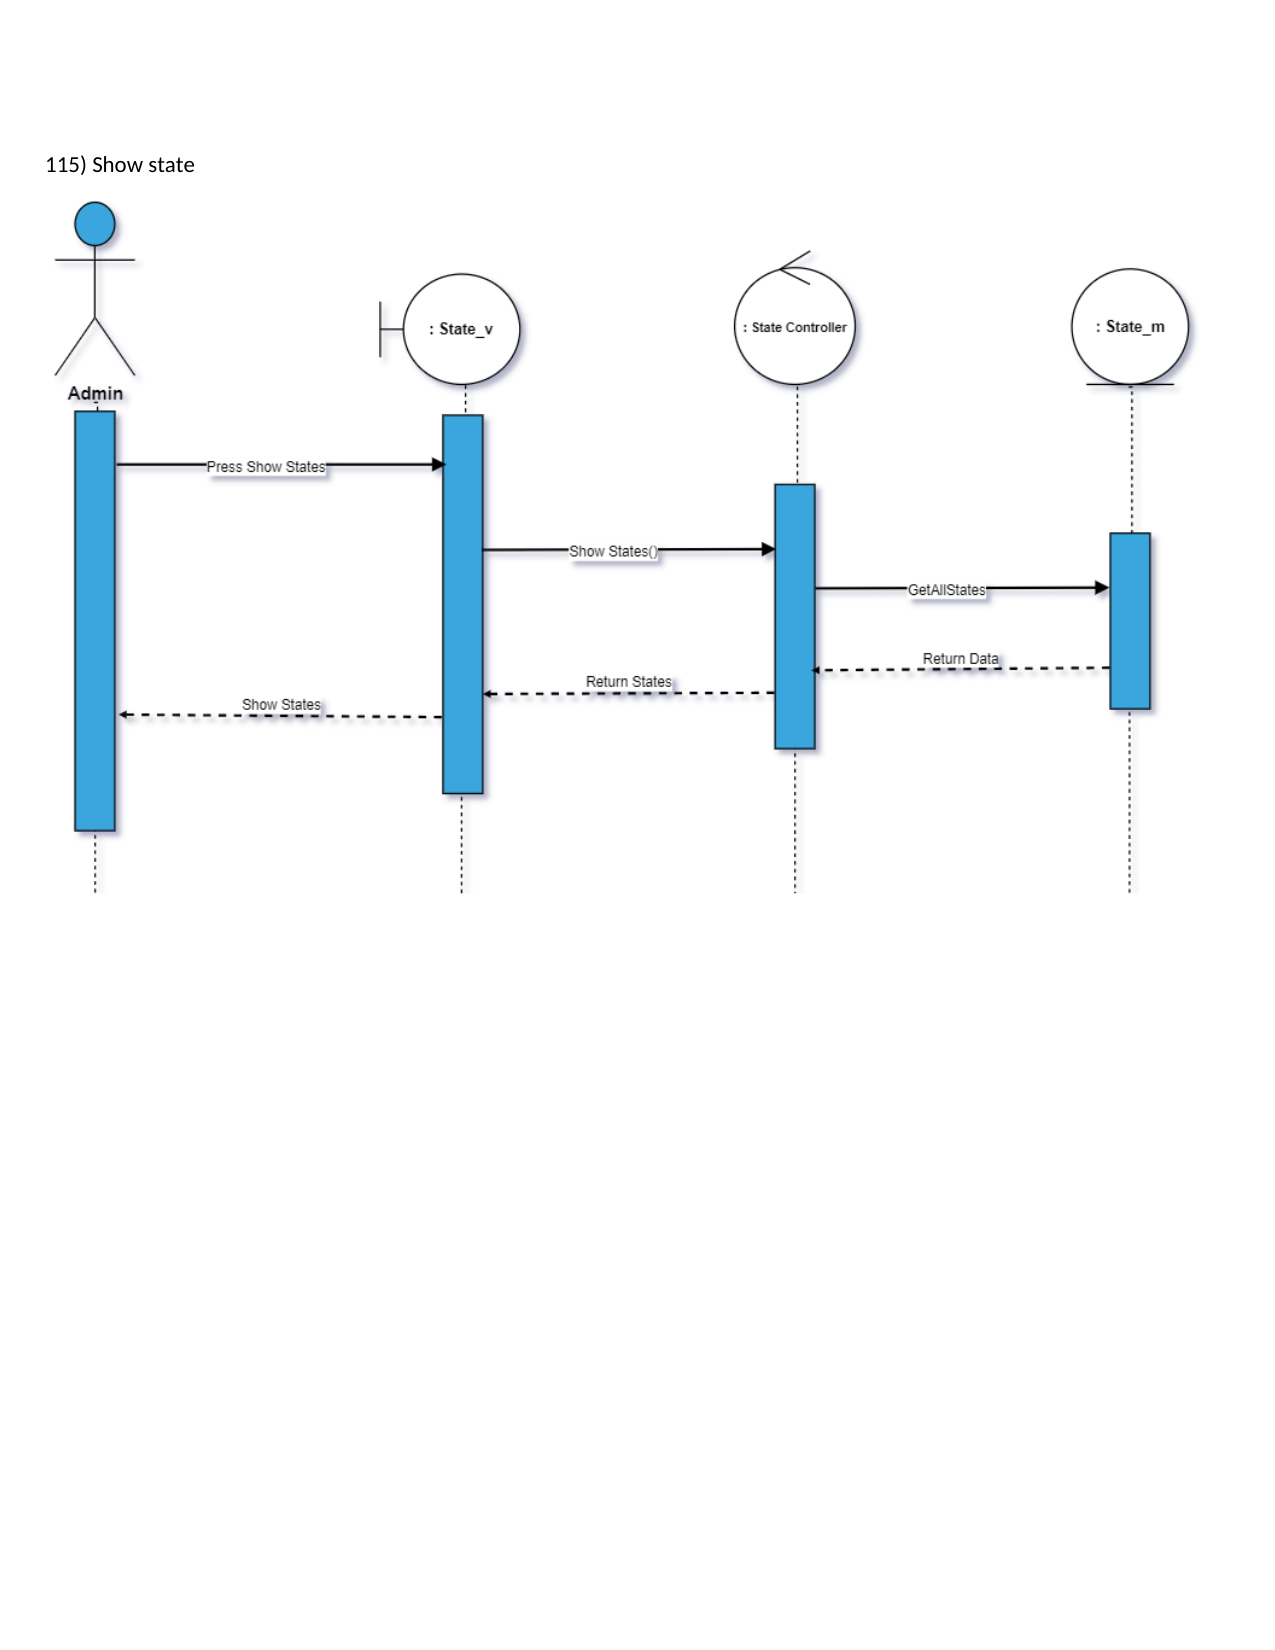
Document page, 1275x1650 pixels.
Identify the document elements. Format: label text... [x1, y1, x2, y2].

text 115) Show state [45, 150, 1200, 180]
picture [45, 180, 1200, 897]
